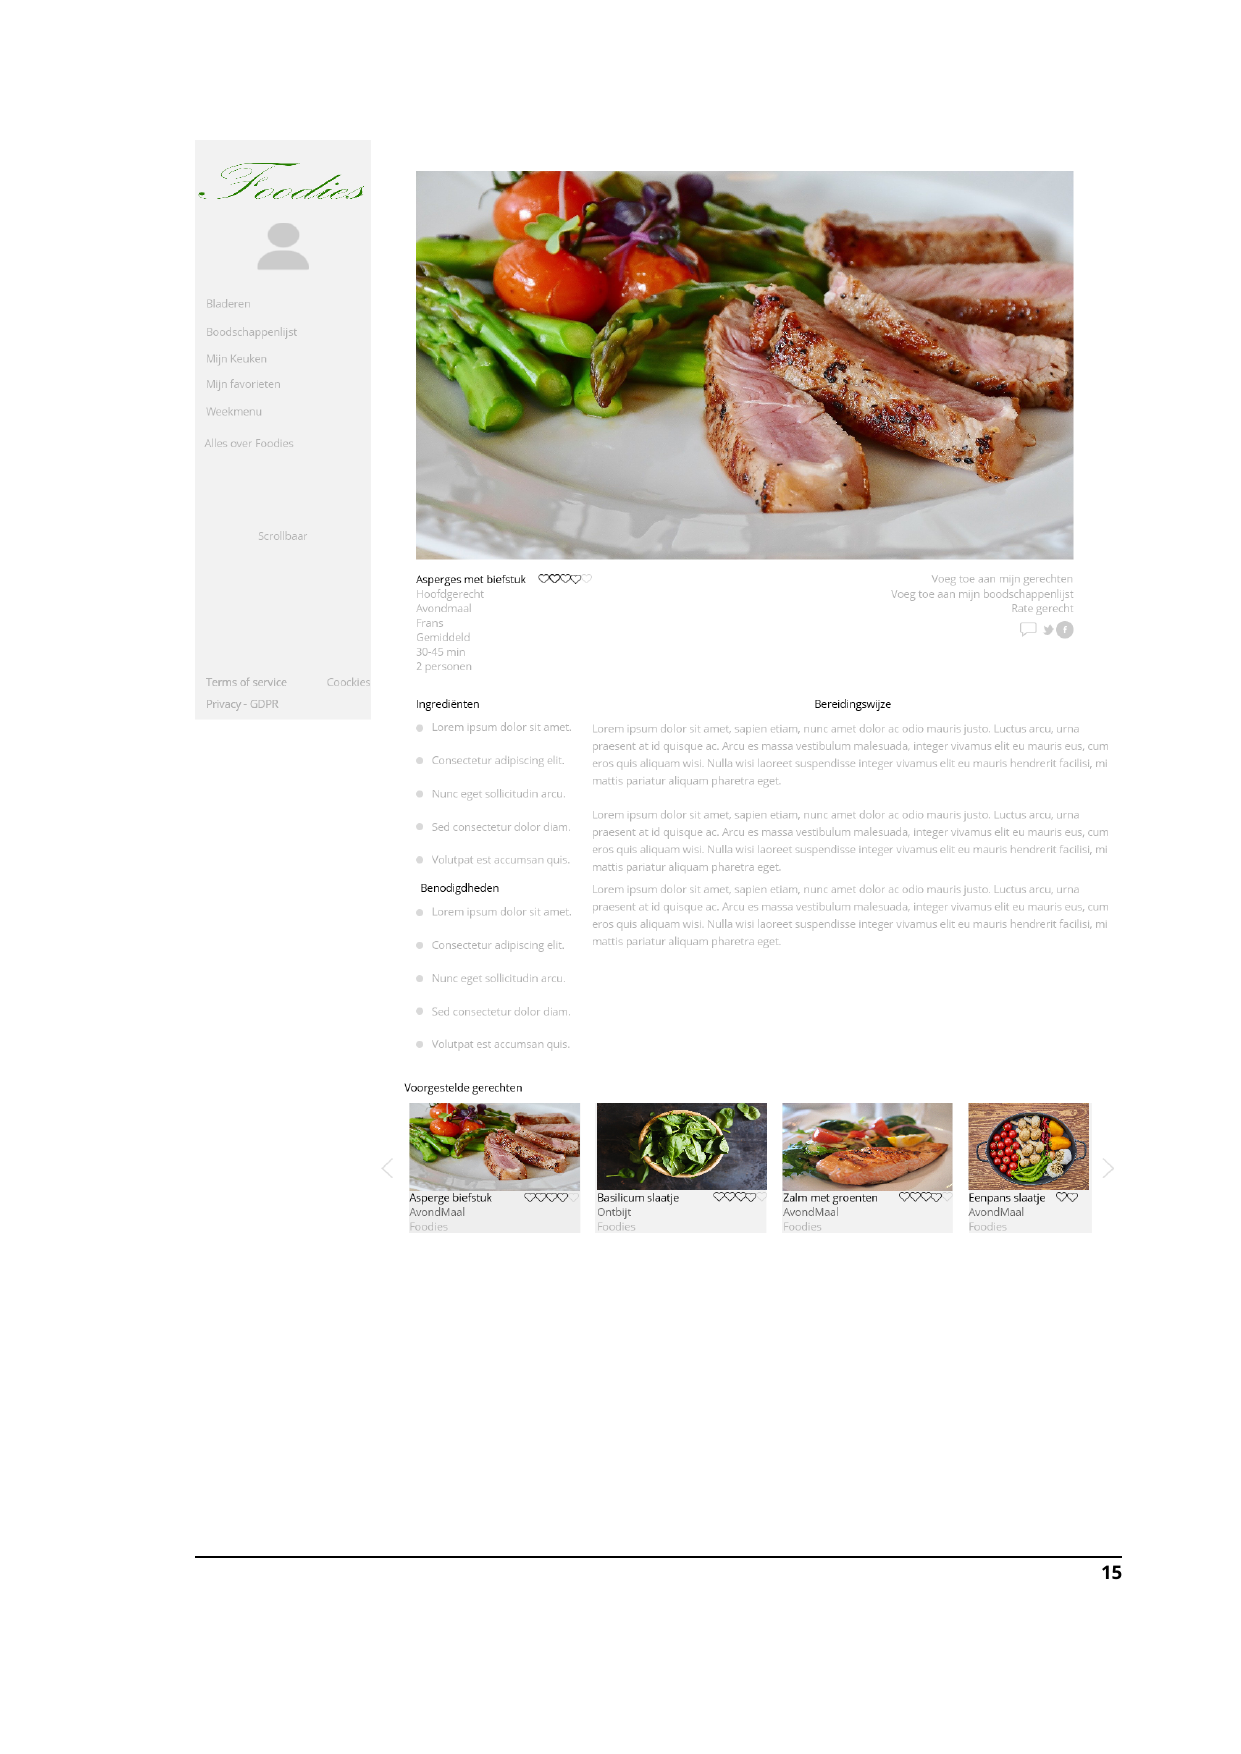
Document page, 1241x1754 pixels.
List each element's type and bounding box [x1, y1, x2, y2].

picture [194, 140, 1121, 1233]
